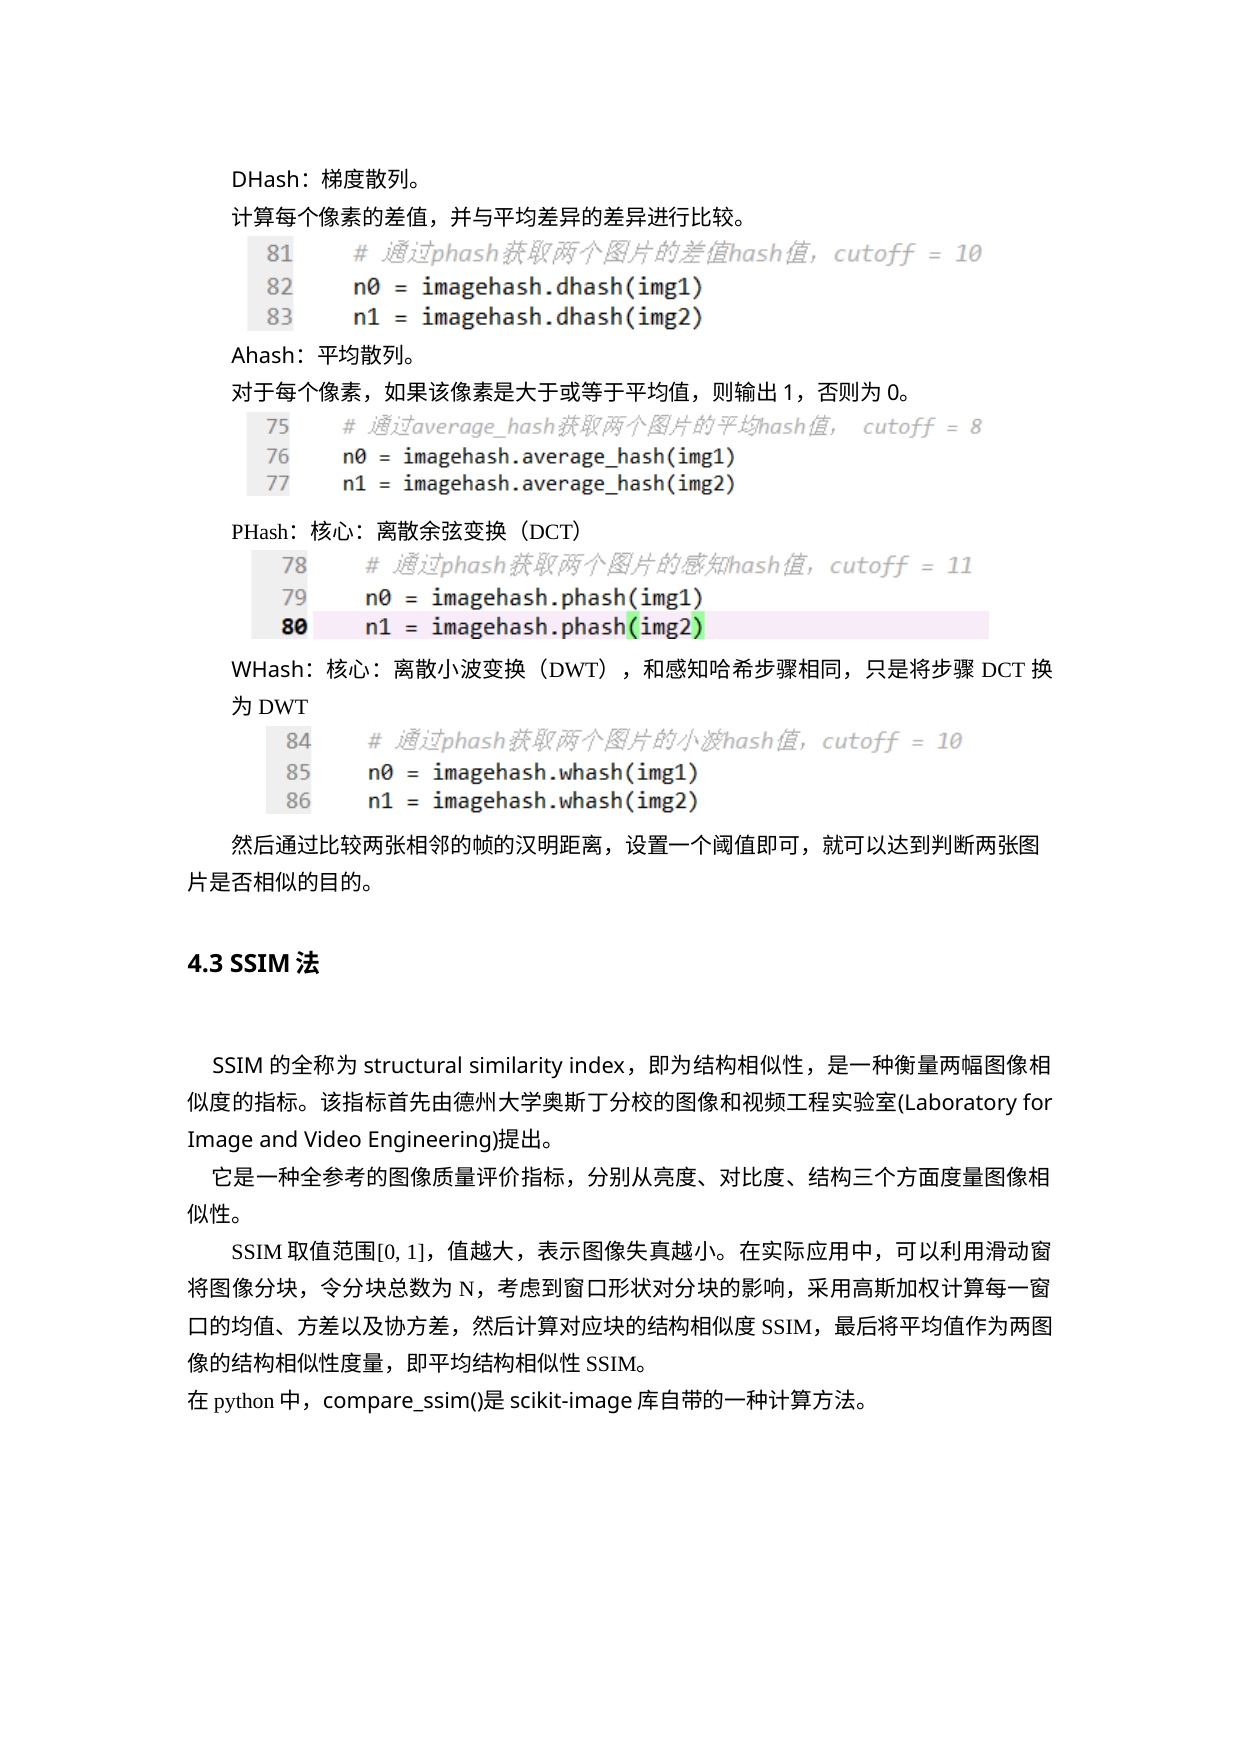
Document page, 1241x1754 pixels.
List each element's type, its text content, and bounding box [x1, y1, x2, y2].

text PHash：核心：离散余弦变换（DCT） [187, 513, 1053, 546]
picture [247, 236, 993, 331]
text 它是一种全参考的图像质量评价指标，分别从亮度、对比度、结构三个方面度量图像相似性。 [187, 1159, 1053, 1229]
text SSIM取值范围[0, 1]，值越大，表示图像失真越小。在实际应用中，可以利用滑动窗将图像分块，令分块总数为N，考虑到窗口形状对分块的影响，采用高斯加权计算每一窗口的均值、方差以及协方差，然后计算对应块的结构相似度SSIM，最后将平均值作为两图像的结构相似性度量，即平均结构相似性SSIM。 [187, 1234, 1053, 1378]
picture [251, 550, 989, 639]
text Ahash：平均散列。 [231, 338, 1053, 370]
text 对于每个像素，如果该像素是大于或等于平均值，则输出1，否则为0。 [231, 375, 1053, 407]
text DHash：梯度散列。 [187, 162, 1053, 194]
picture [266, 726, 975, 814]
picture [246, 412, 994, 496]
text SSIM的全称为structural similarity index，即为结构相似性，是一种衡量两幅图像相似度的指标。该指标首先由德州大学奥斯丁分校的图像和视频工程实验室(Laboratory for Image and Video Engineering)提出。 [187, 1047, 1053, 1154]
text 然后通过比较两张相邻的帧的汉明距离，设置一个阈值即可，就可以达到判断两张图片是否相似的目的。 [187, 827, 1053, 897]
text 在python中，compare_ssim()是scikit-image库自带的一种计算方法。 [187, 1383, 1053, 1415]
subtitle 4.3 SSIM法 [187, 929, 1053, 994]
text WHash：核心：离散小波变换（DWT），和感知哈希步骤相同，只是将步骤 DCT 换为 DWT [231, 652, 1053, 721]
text 计算每个像素的差值，并与平均差异的差异进行比较。 [231, 199, 1053, 232]
